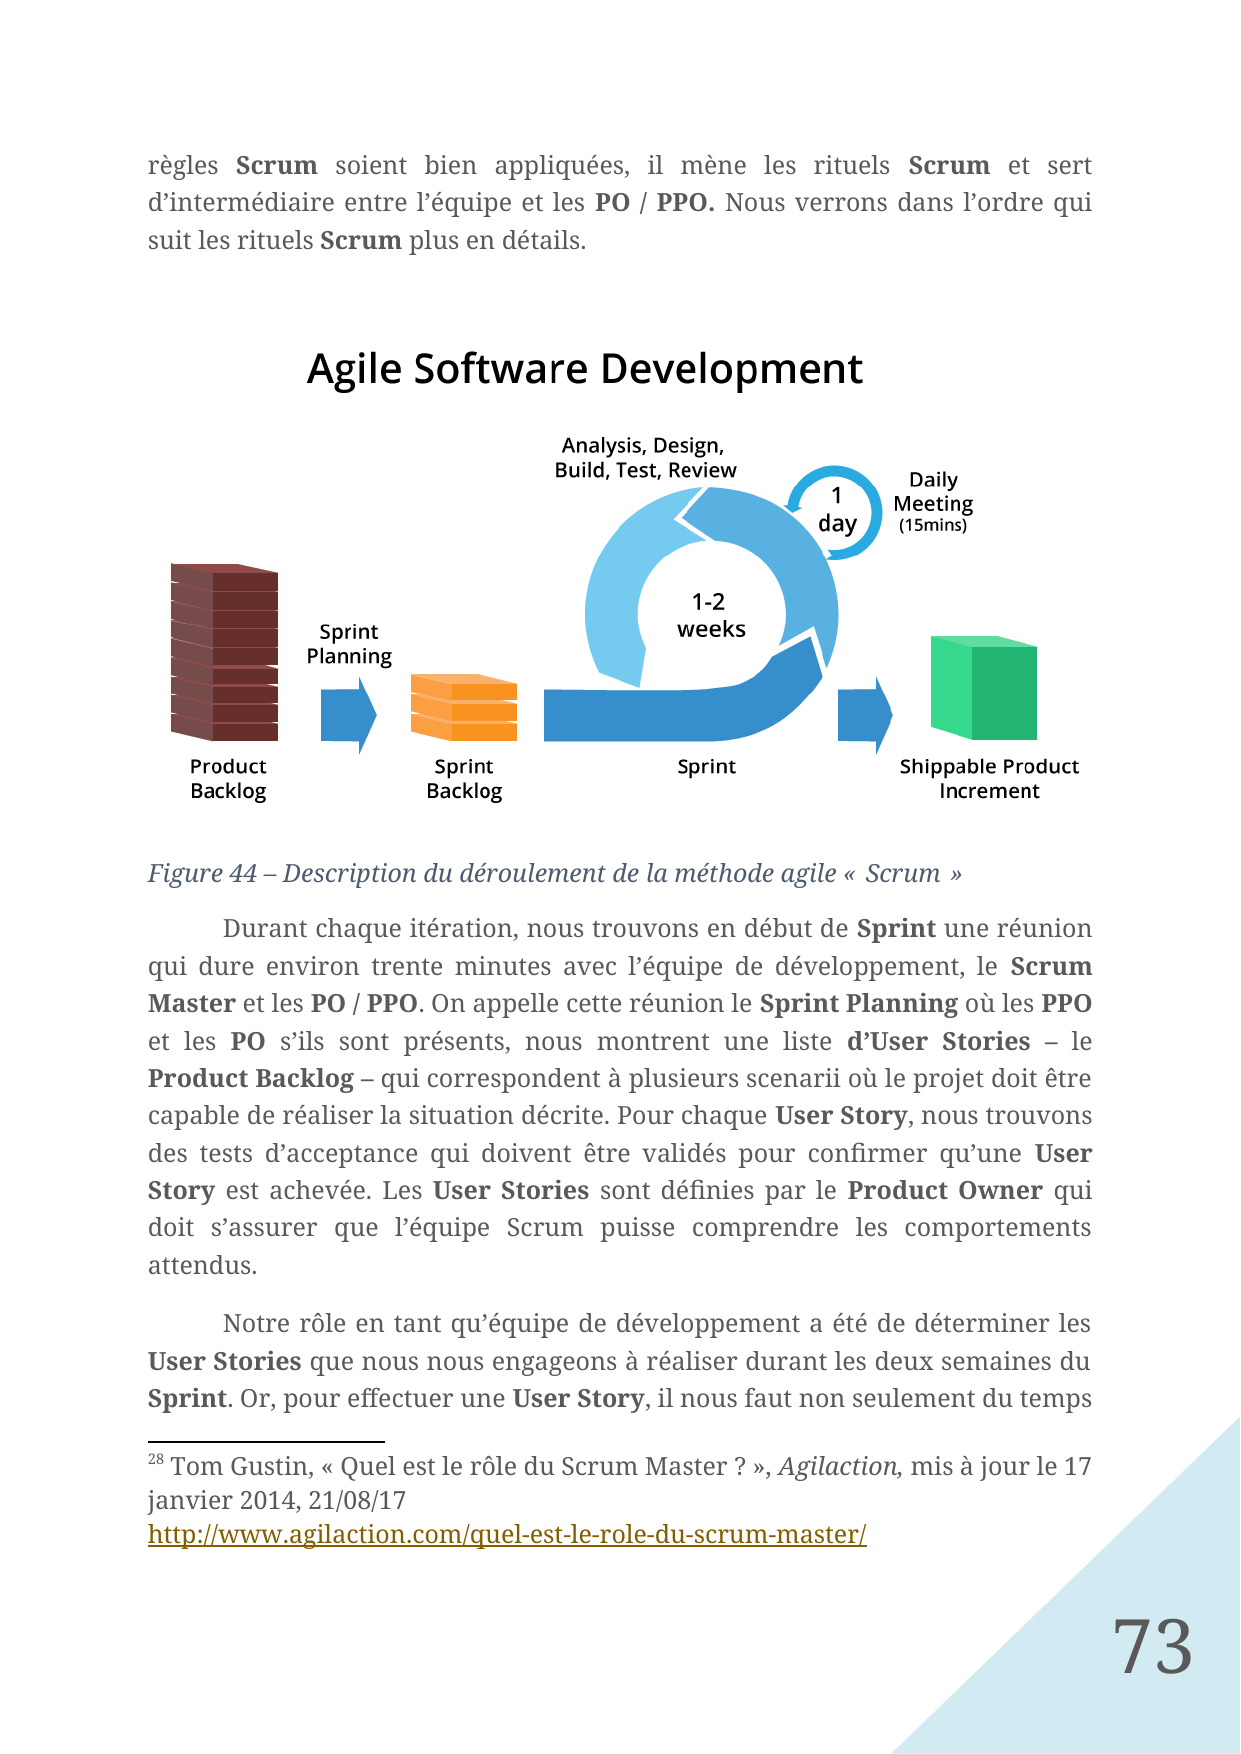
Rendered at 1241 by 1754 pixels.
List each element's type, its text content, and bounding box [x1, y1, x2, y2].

picture [147, 280, 1093, 832]
text Durant chaque itération, nous trouvons en début de Sprint une réunion qui dure environ trente minutes avec l’équipe de développement, le Scrum Master et les PO / PPO. On appelle cette réunion le Sprint Planning où les PPO et les PO s’ils sont présents, nous montrent une liste d’User Stories – le Product Backlog – qui correspondent à plusieurs scenarii où le projet doit être capable de réaliser la situation décrite. Pour chaque User Story, nous trouvons des tests d’acceptance qui doivent être validés pour confirmer qu’une User Story est achevée. Les User Stories sont définies par le Product Owner qui doit s’assurer que l’équipe Scrum puisse comprendre les comportements attendus. [148, 911, 1093, 1282]
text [148, 148, 1093, 256]
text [148, 1306, 1093, 1414]
text Figure 44 – Description du déroulement de la méthode agile « Scrum » [148, 856, 1093, 890]
